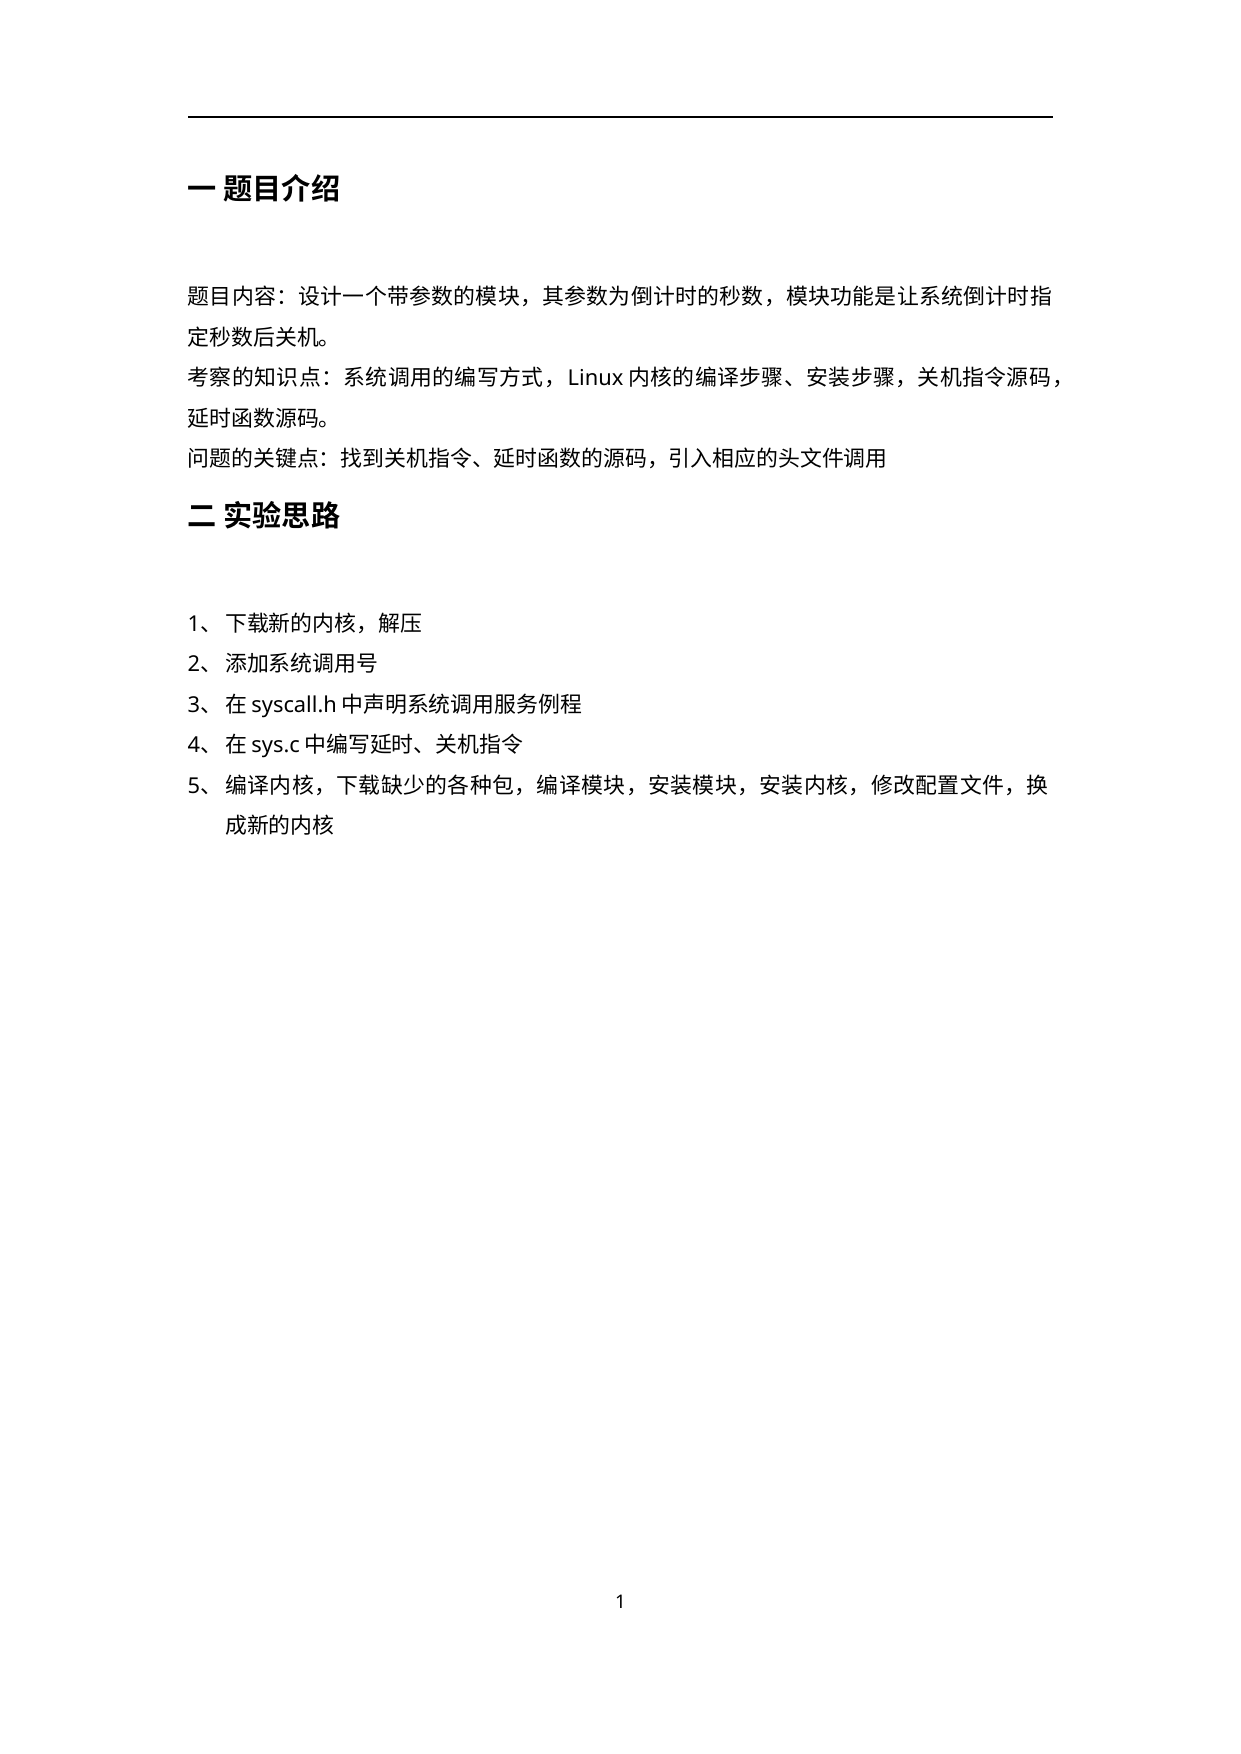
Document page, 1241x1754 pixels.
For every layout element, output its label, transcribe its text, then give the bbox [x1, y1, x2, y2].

list 编译内核，下载缺少的各种包，编译模块，安装模块，安装内核，修改配置文件，换成新的内核 [187, 767, 1053, 840]
text 题目内容：设计一个带参数的模块，其参数为倒计时的秒数，模块功能是让系统倒计时指定秒数后关机。 [187, 278, 1053, 352]
text 考察的知识点：系统调用的编写方式，Linux内核的编译步骤、安装步骤，关机指令源码，延时函数源码。 [187, 359, 1053, 433]
subtitle 一 题目介绍 [187, 154, 1053, 219]
list 添加系统调用号 [187, 646, 1053, 678]
list 在sys.c中编写延时、关机指令 [187, 727, 1053, 759]
subtitle 二 实验思路 [187, 481, 1053, 546]
list 在syscall.h中声明系统调用服务例程 [187, 686, 1053, 719]
list 下载新的内核，解压 [187, 606, 1053, 638]
text 问题的关键点：找到关机指令、延时函数的源码，引入相应的头文件调用 [187, 441, 1053, 473]
